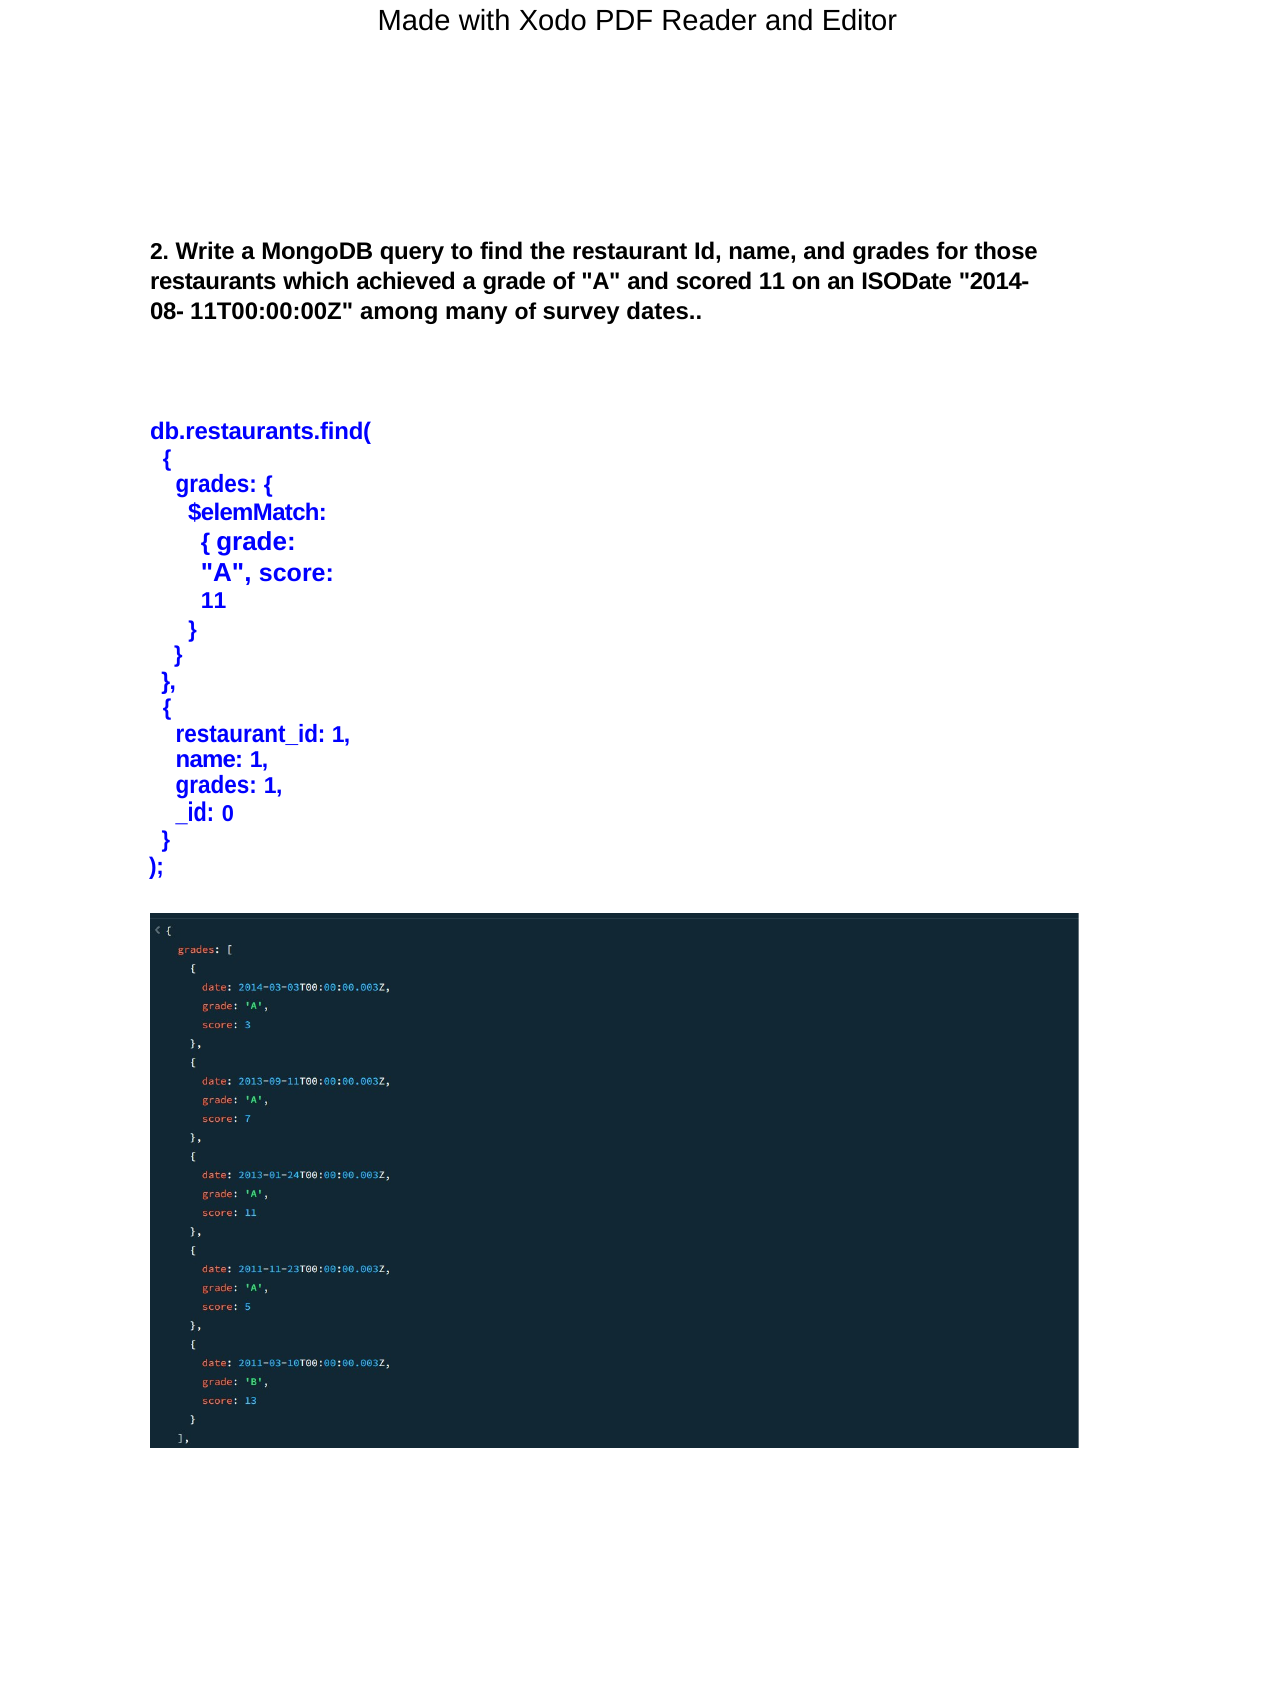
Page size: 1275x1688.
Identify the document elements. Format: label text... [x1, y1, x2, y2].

text grades: 1, [175, 773, 1225, 798]
text db.restaurants.find( [150, 418, 1225, 445]
text } [106, 827, 171, 852]
list Write a MongoDB query to find the restaurant Id, name, and grades for those restaurants which achieved a grade of "A" and scored 11 on an ISODate "2014-08- 11T00:00:00Z" among many of survey dates.. [150, 237, 1044, 325]
text { [163, 695, 1225, 721]
text } [106, 642, 183, 668]
picture [150, 913, 1079, 1448]
text restaurant_id: 1, [175, 721, 1225, 747]
subtitle _id: 0 [175, 798, 1225, 827]
text $elemMatch: { grade: "A", score: 11 [188, 497, 343, 613]
text ); [106, 852, 164, 879]
text } [188, 616, 1225, 642]
text grades: { [175, 471, 1225, 497]
text { [163, 445, 1225, 471]
text name: 1, [175, 747, 1225, 773]
text }, [106, 668, 176, 695]
